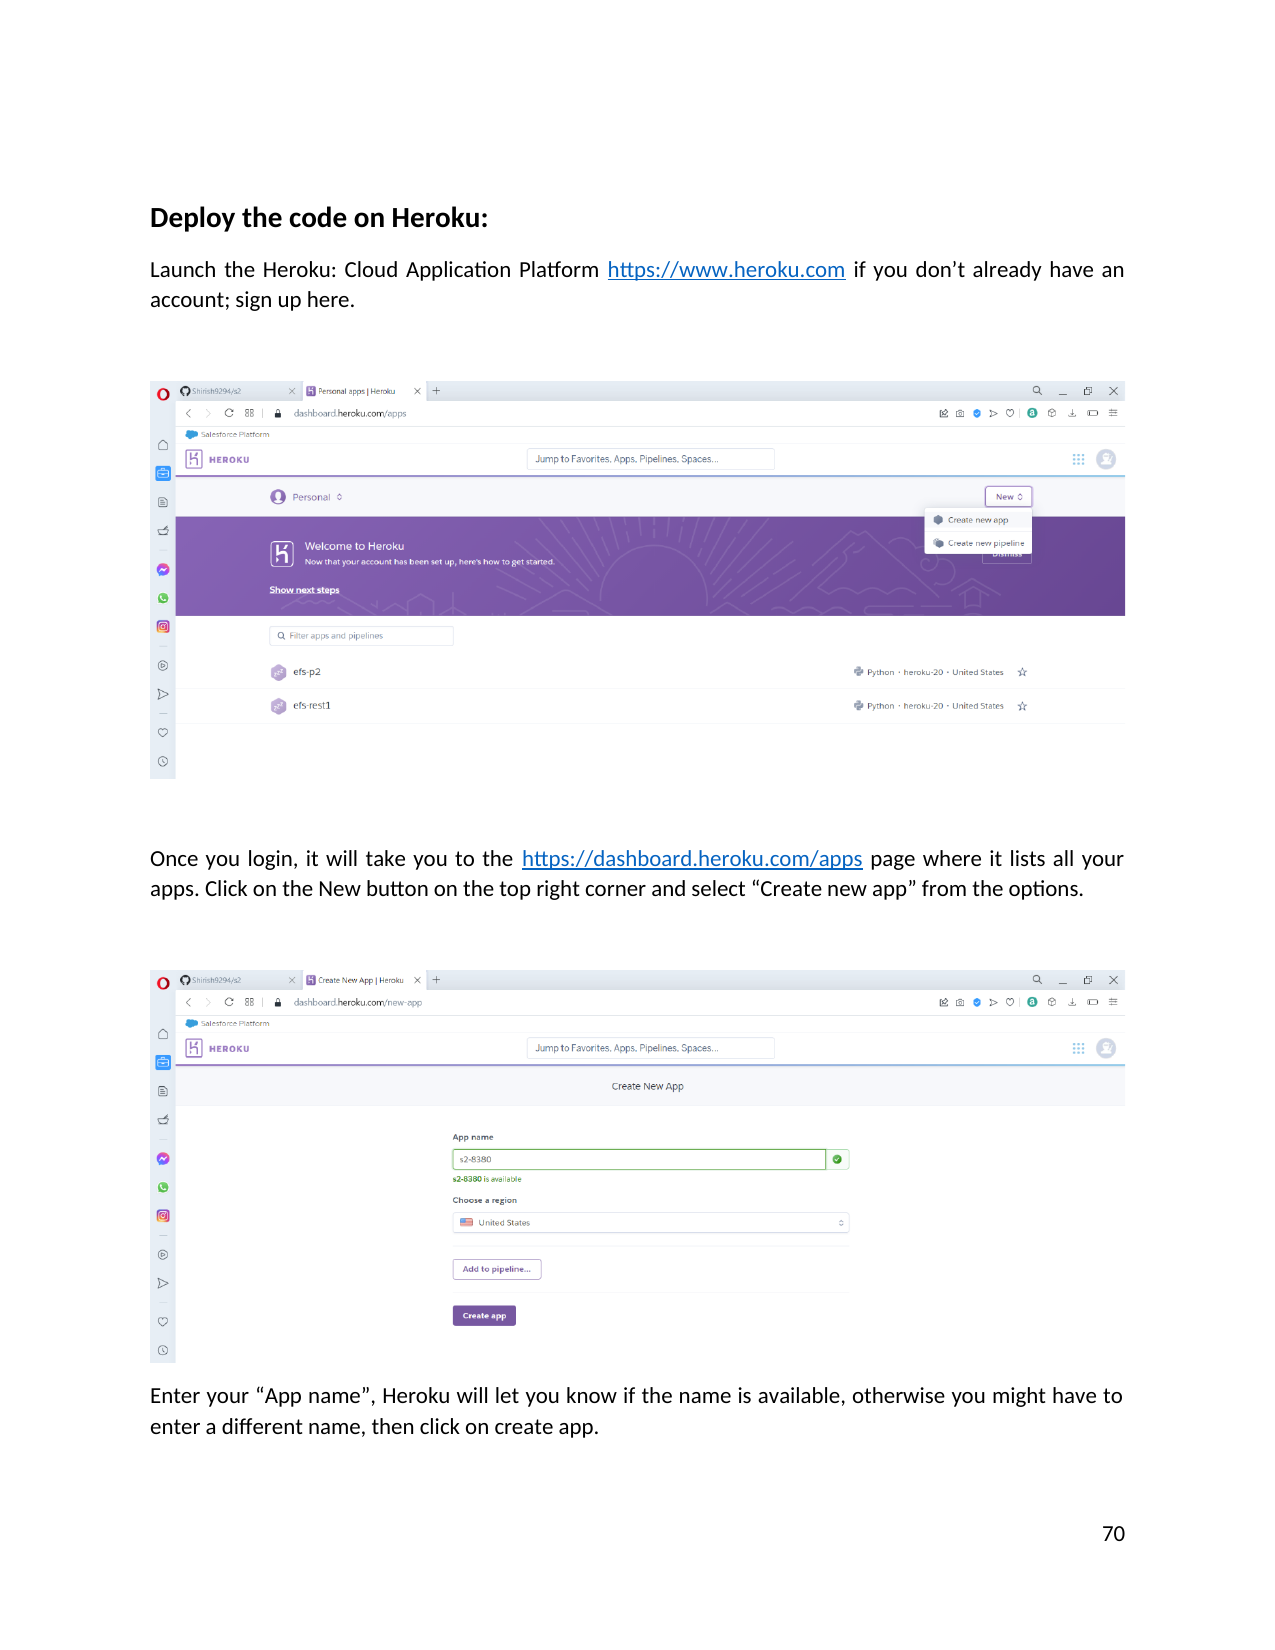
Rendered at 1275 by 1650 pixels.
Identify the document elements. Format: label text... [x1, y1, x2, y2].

text Enter your “App name”, Heroku will let you know if the name is available, otherwise you might have to enter a different name, then click on create app. [150, 1382, 1125, 1440]
picture [150, 381, 1125, 779]
text Launch the Heroku: Cloud Application Platform https://www.heroku.com if you don’t already have an account; sign up here. [150, 255, 1125, 313]
picture [150, 970, 1125, 1363]
text Deploy the code on Heroku: [150, 199, 1125, 235]
text Once you login, it will take you to the https://dashboard.heroku.com/apps page where it lists all your apps. Click on the New button on the top right corner and select “Create new app” from the options. [150, 844, 1125, 902]
